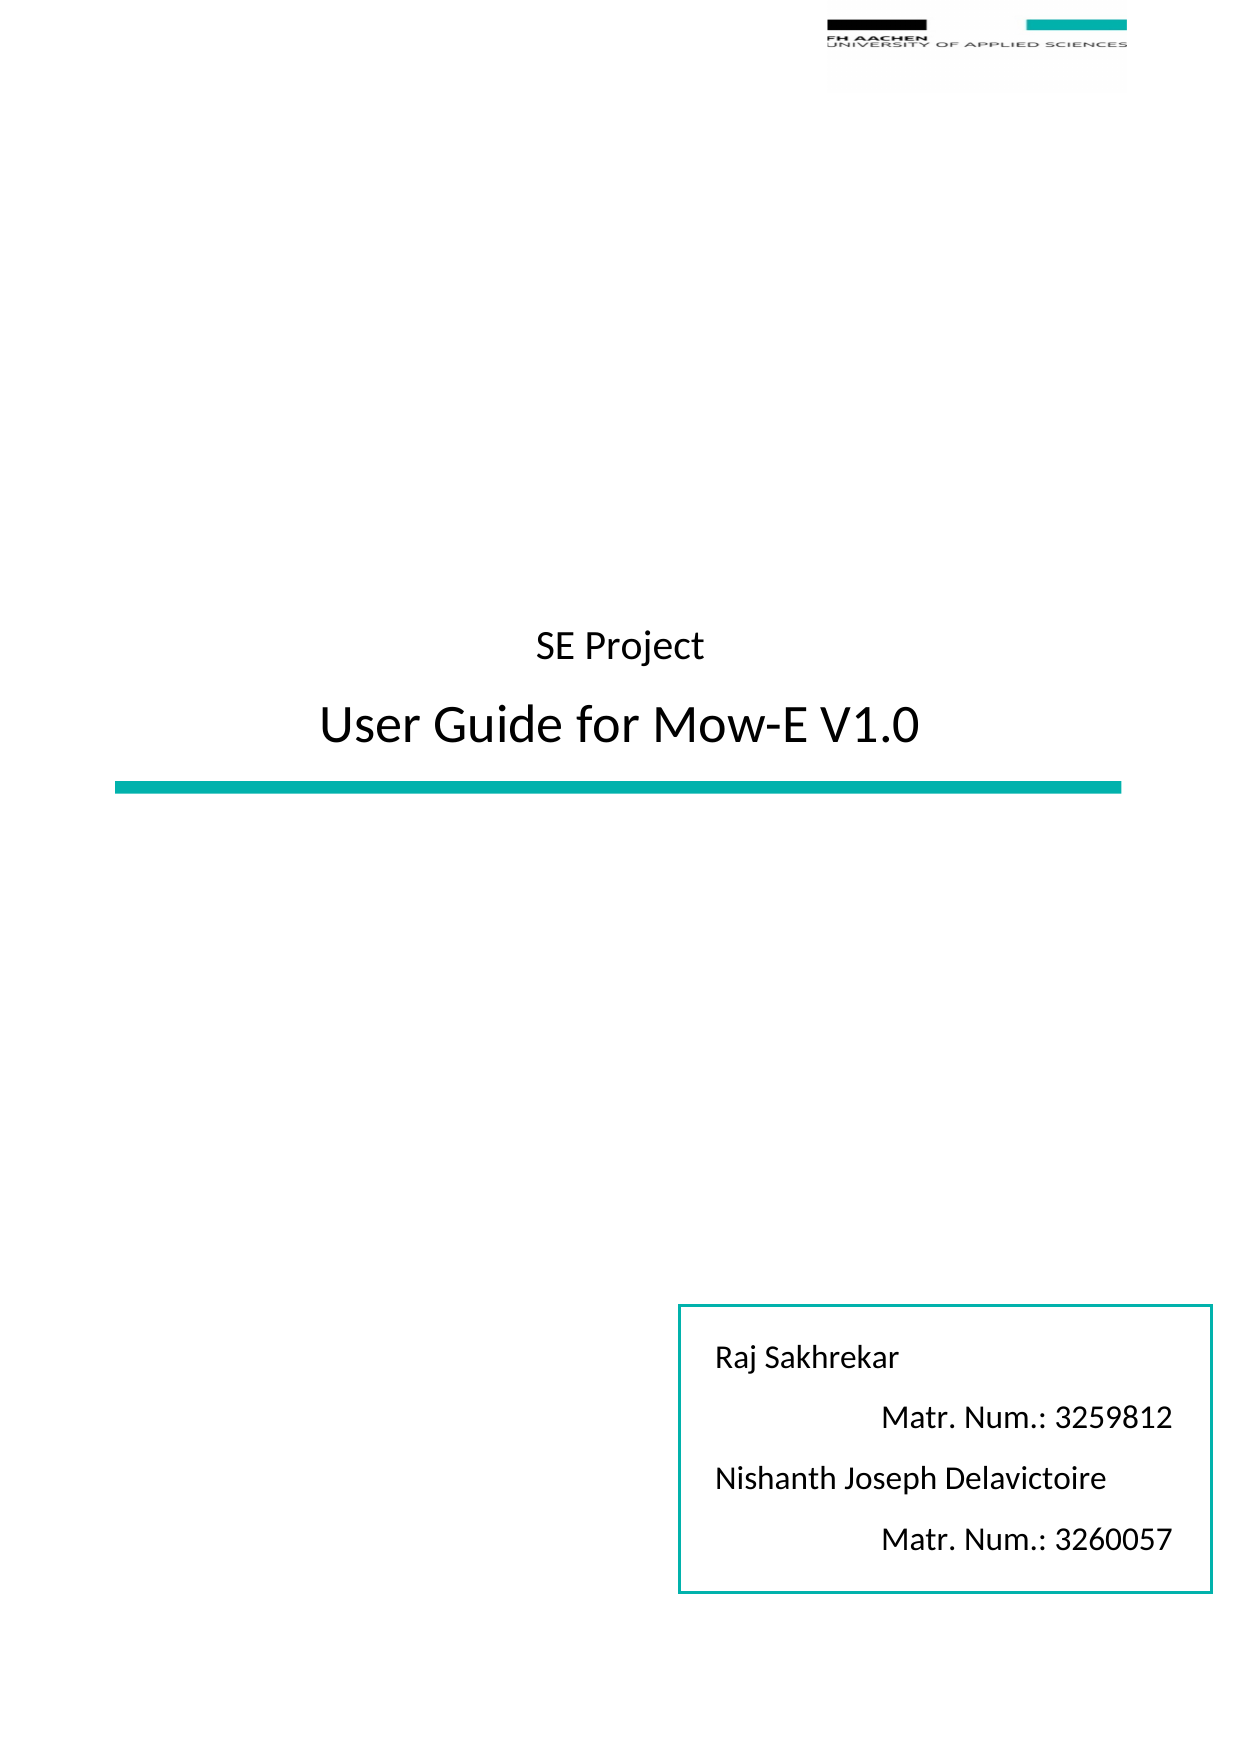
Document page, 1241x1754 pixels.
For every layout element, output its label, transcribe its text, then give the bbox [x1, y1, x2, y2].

text User Guide for Mow-E V1.0 [112, 690, 1128, 756]
picture [828, 1, 1126, 93]
text SE Project [112, 619, 1128, 669]
